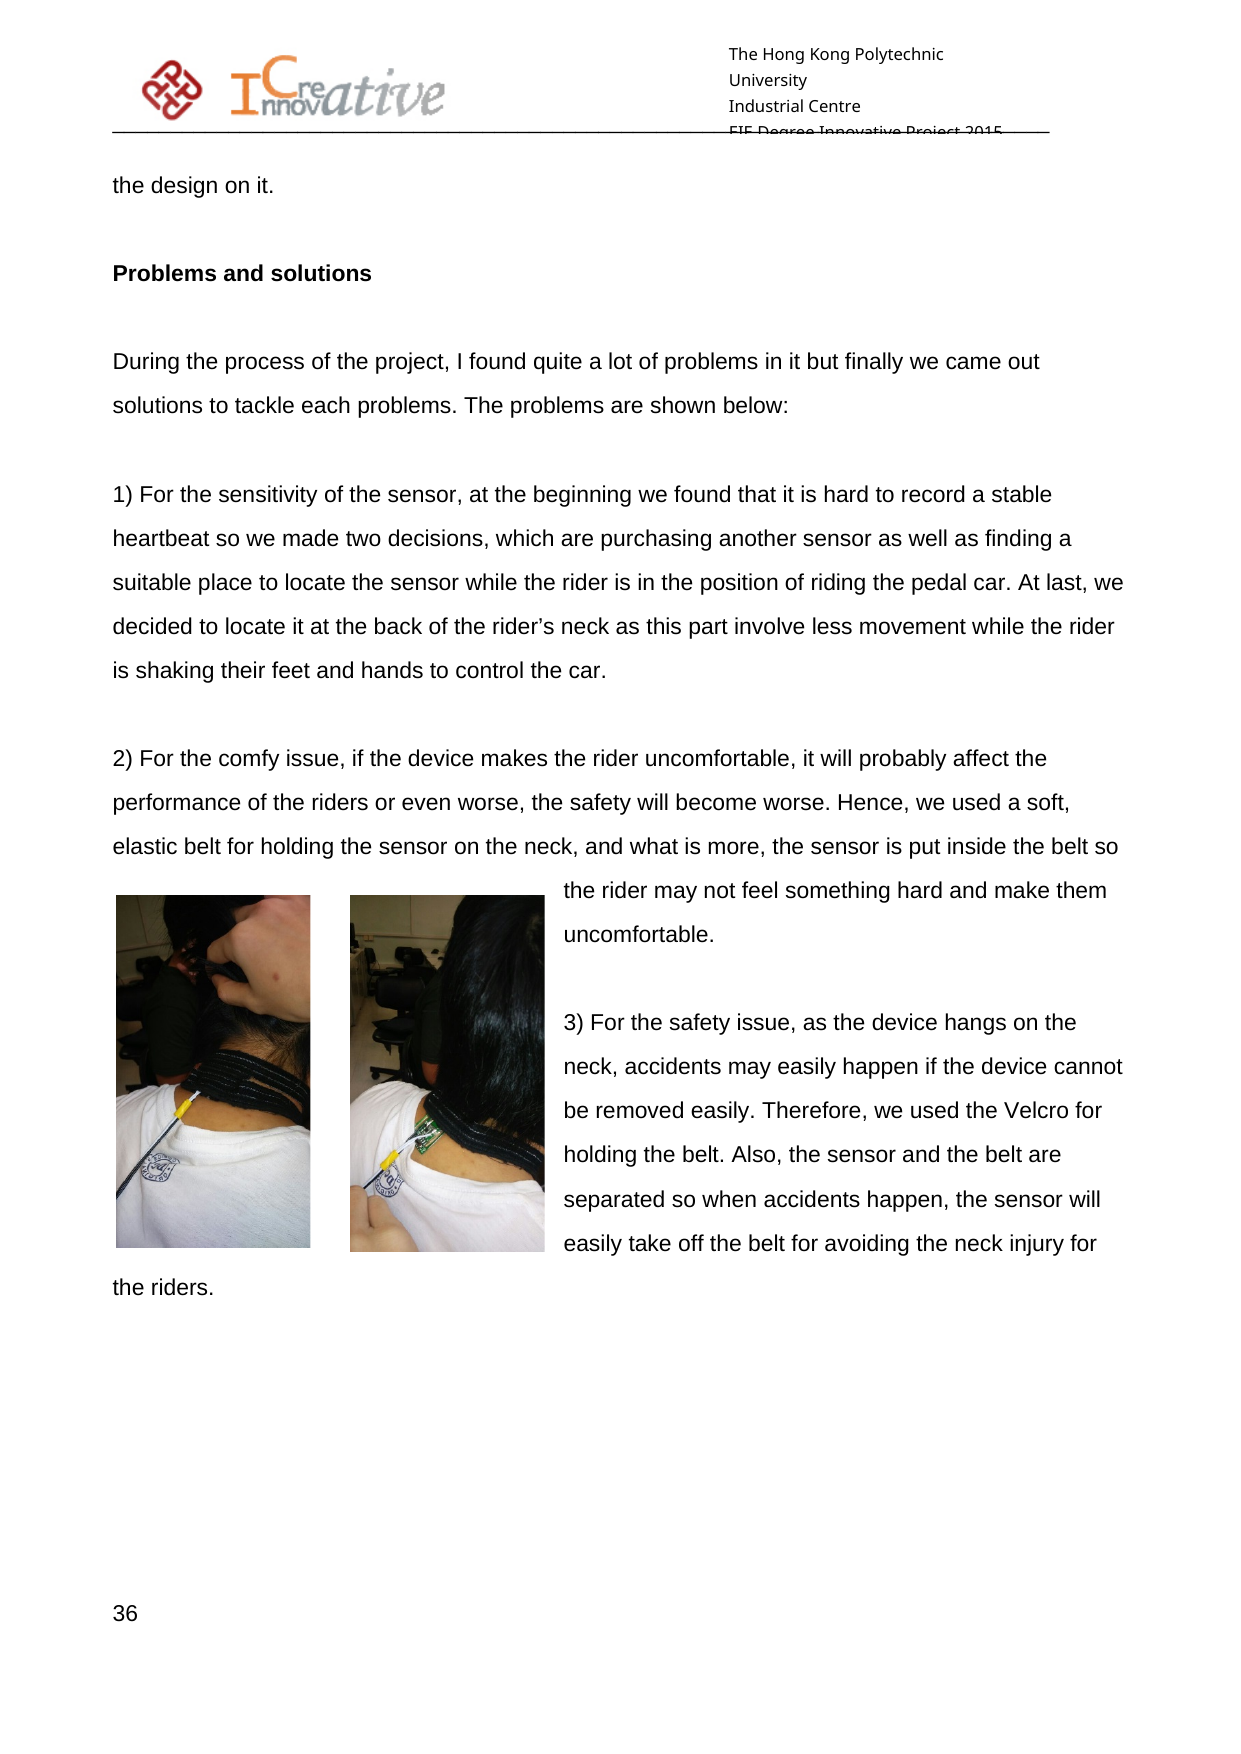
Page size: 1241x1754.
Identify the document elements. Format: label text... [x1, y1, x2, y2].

picture [111, 38, 487, 152]
picture [116, 895, 312, 1245]
picture [350, 895, 547, 1249]
